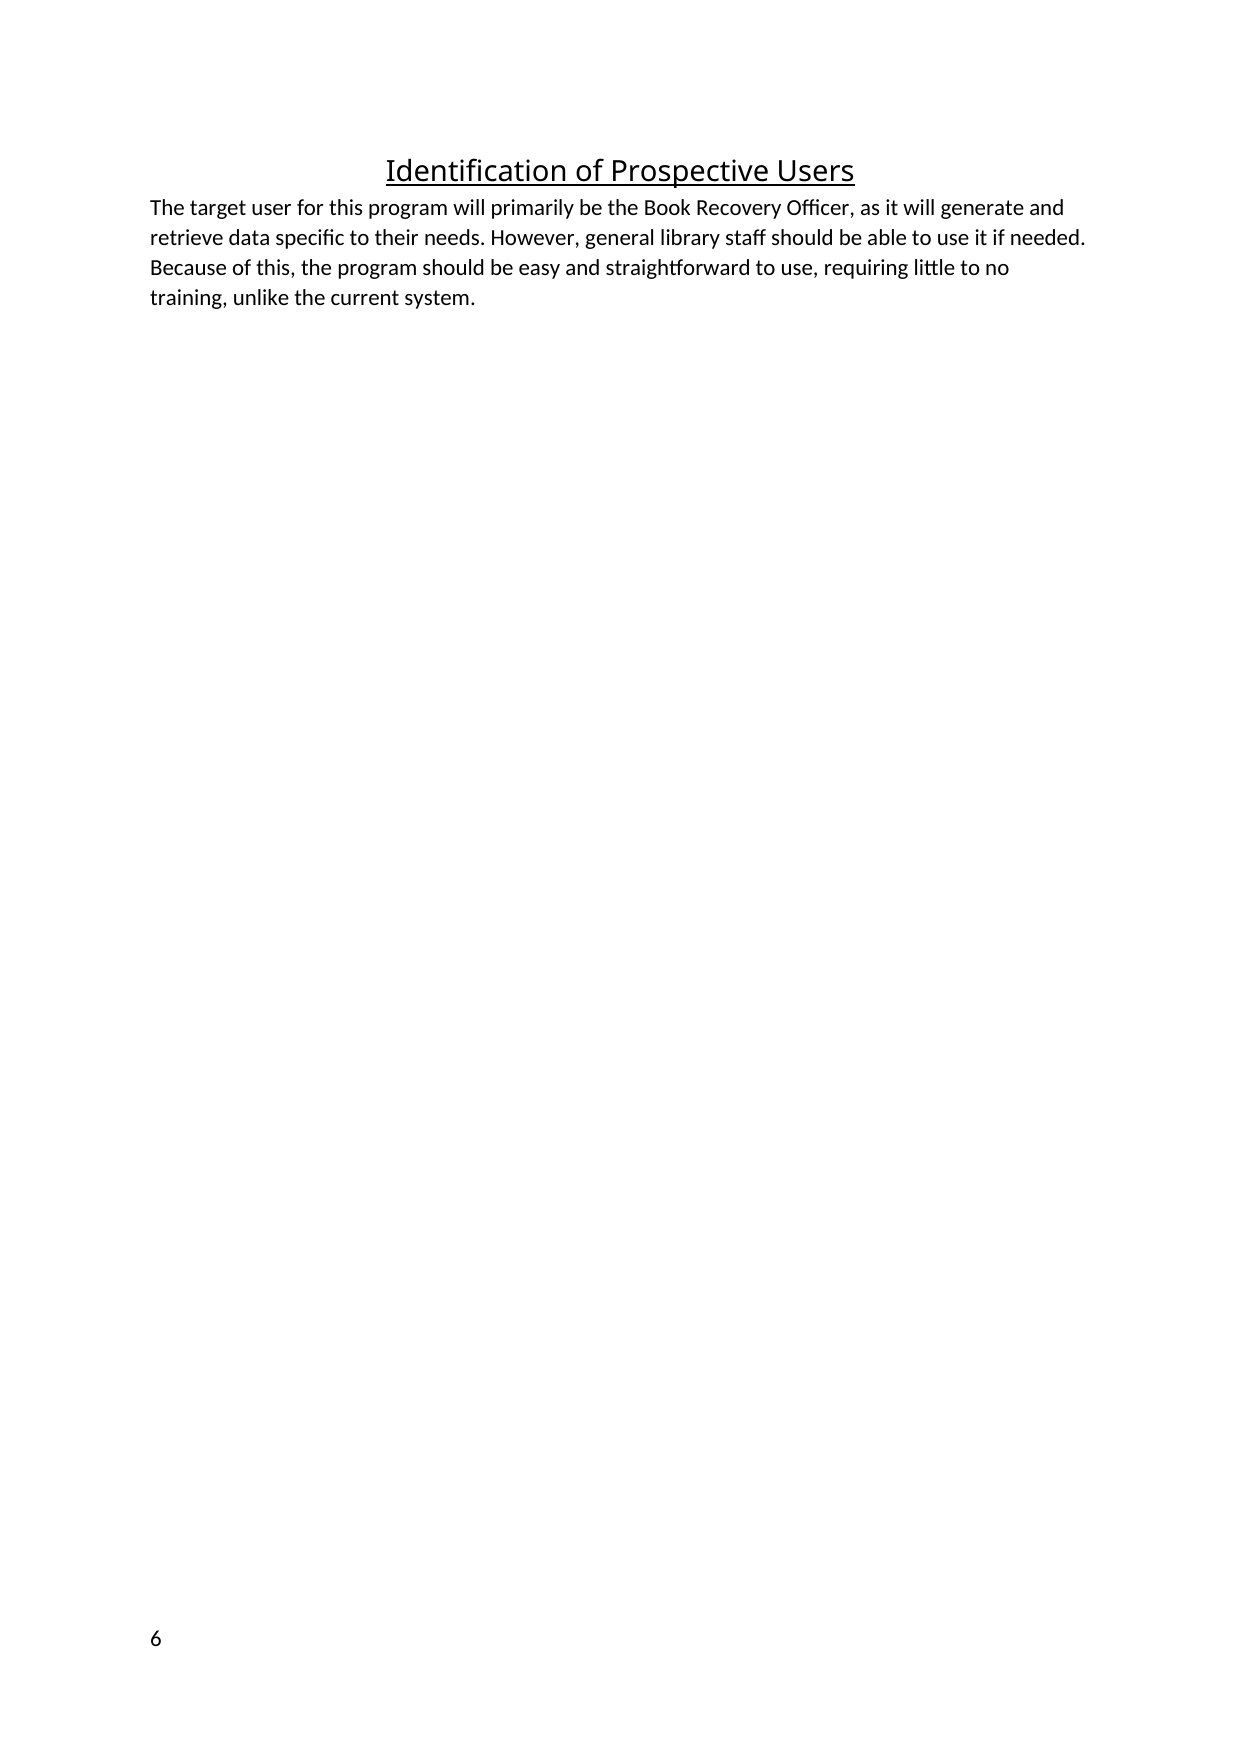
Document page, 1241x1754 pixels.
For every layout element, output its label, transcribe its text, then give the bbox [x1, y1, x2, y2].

subtitle Identification of Prospective Users [150, 150, 1090, 190]
text The target user for this program will primarily be the Book Recovery Officer, as it will generate and retrieve data specific to their needs. However, general library staff should be able to use it if needed. Because of this, the program should be easy and straightforward to use, requiring little to no training, unlike the current system. [150, 193, 1090, 311]
